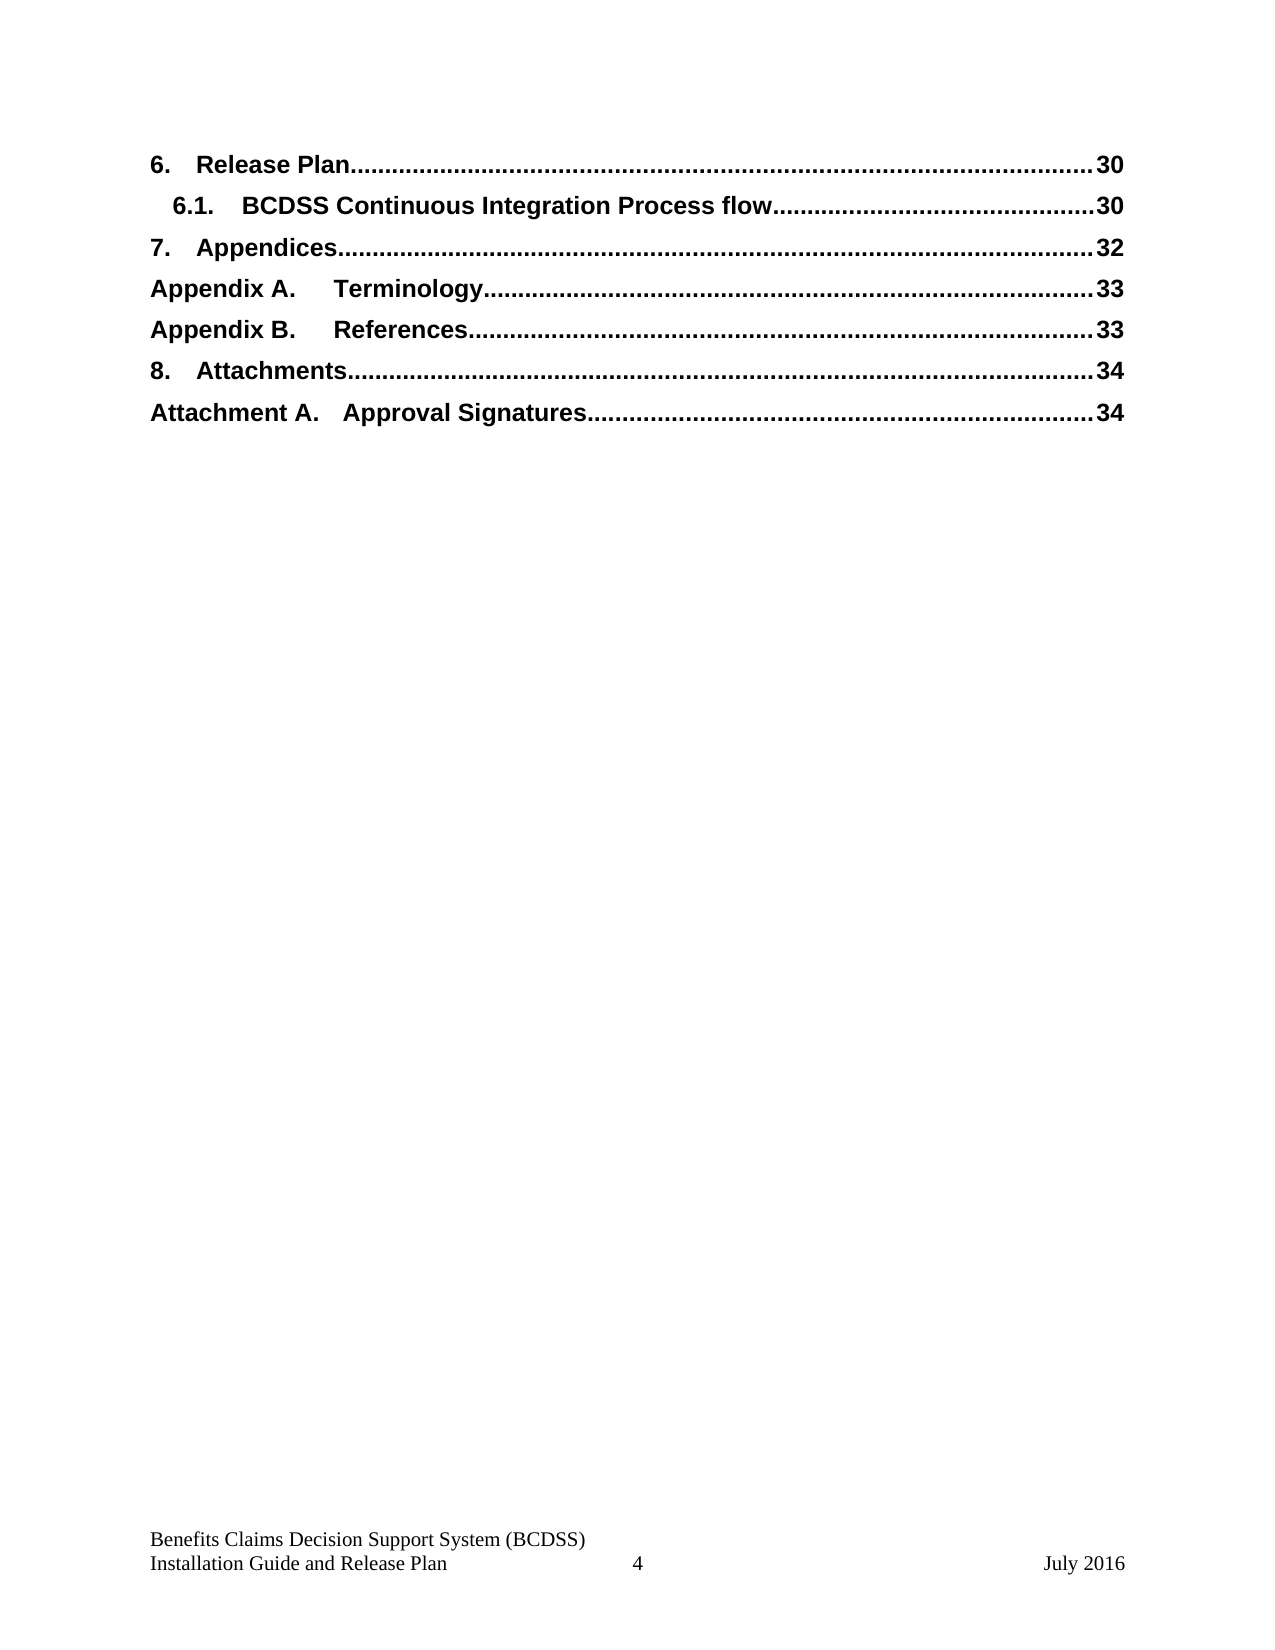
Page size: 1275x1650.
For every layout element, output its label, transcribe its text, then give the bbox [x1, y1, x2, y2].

text Appendix B. References 33 [150, 315, 1125, 344]
text 8. Attachments 34 [150, 356, 1125, 385]
text 6.1. BCDSS Continuous Integration Process flow 30 [172, 191, 1125, 220]
text 6. Release Plan 30 [150, 150, 1125, 179]
text Attachment A. Approval Signatures 34 [150, 397, 1125, 426]
text 7. Appendices 32 [150, 232, 1125, 261]
text Appendix A. Terminology 33 [150, 274, 1125, 302]
